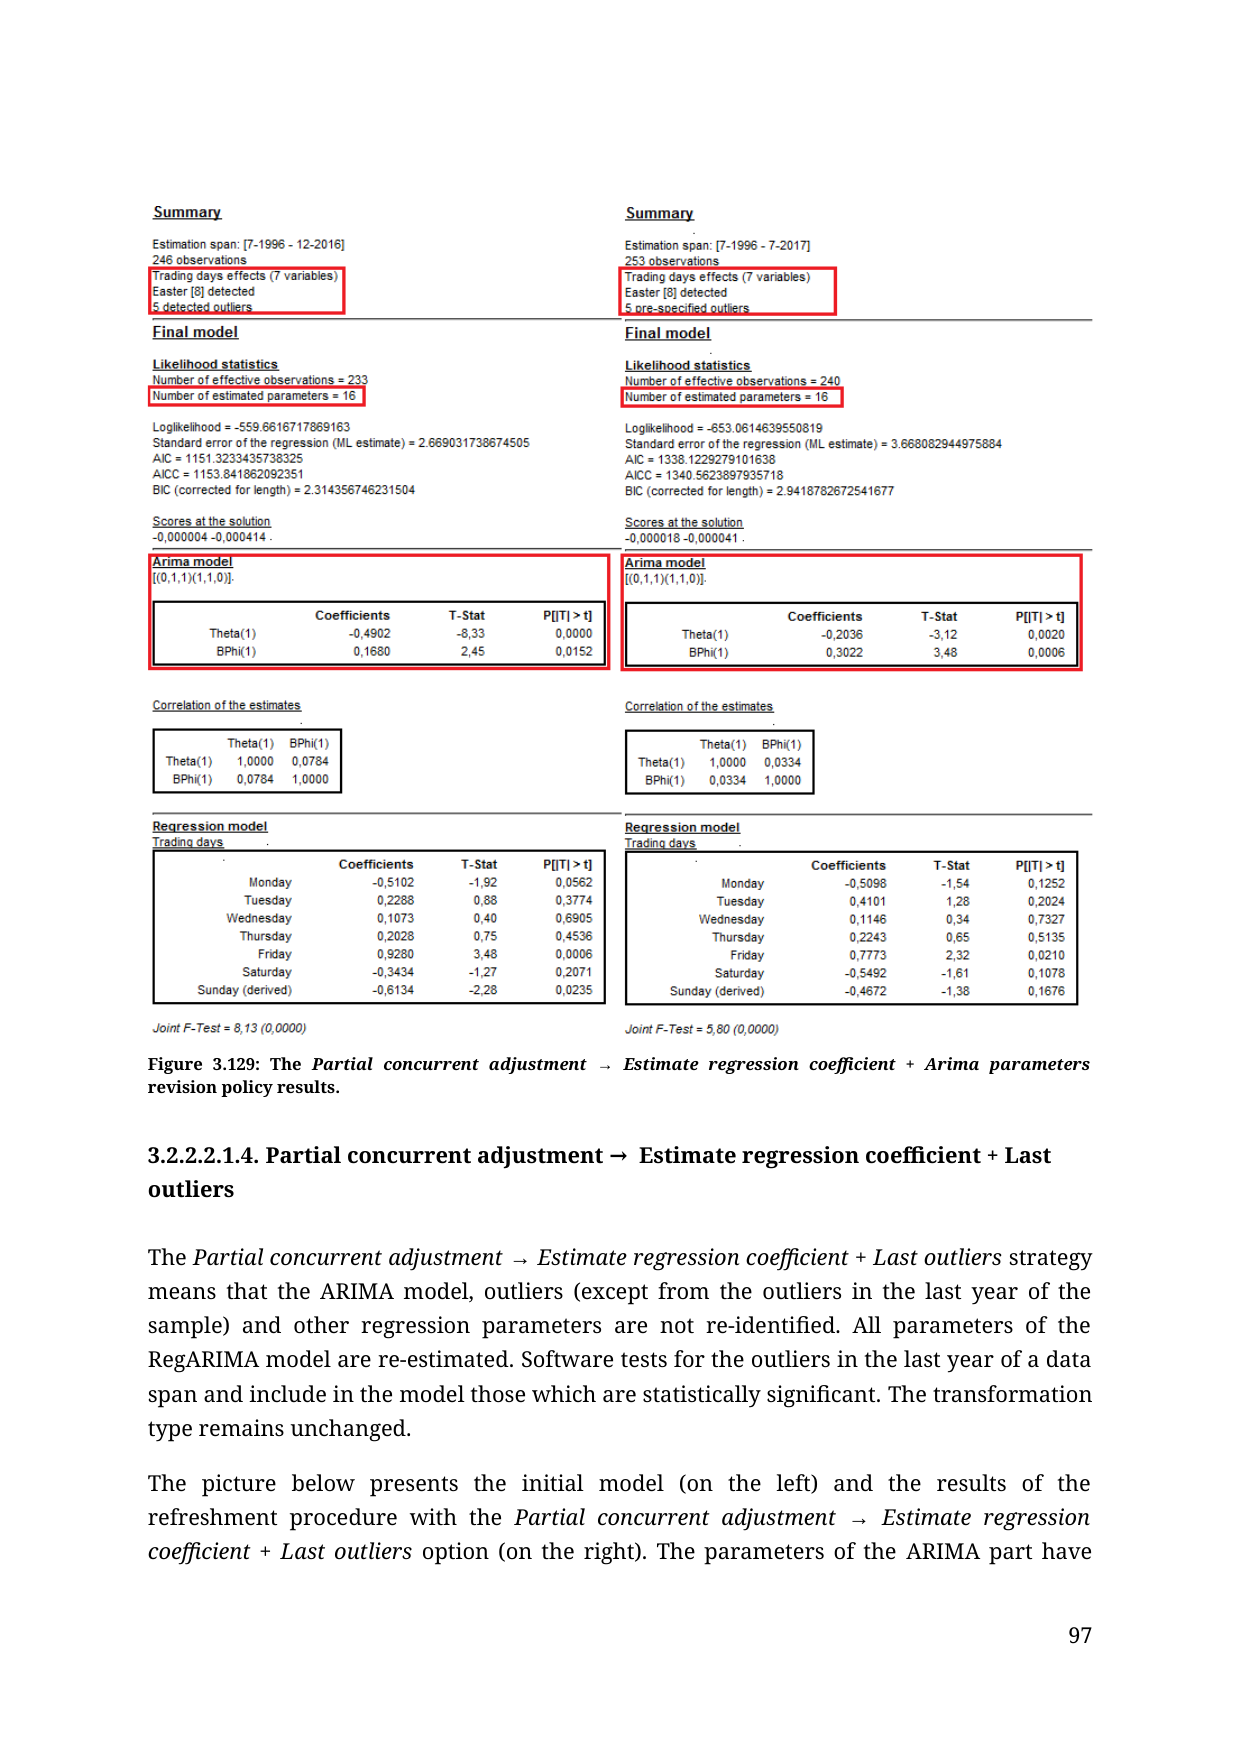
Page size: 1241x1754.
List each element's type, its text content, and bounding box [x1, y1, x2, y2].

picture [147, 206, 1093, 1038]
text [148, 1468, 1092, 1566]
text The Partial concurrent adjustment → Estimate regression coefficient + Last outliers strategy means that the ARIMA model, outliers (except from the outliers in the last year of the sample) and other regression parameters are not re-identified. All parameters of the RegARIMA model are re-estimated. Software tests for the outliers in the last year of a data span and include in the model those which are statistically significant. The transformation type remains unchanged. [148, 1242, 1092, 1442]
subtitle Partial concurrent adjustment → Estimate regression coefficient + Last outliers [148, 1139, 1092, 1203]
